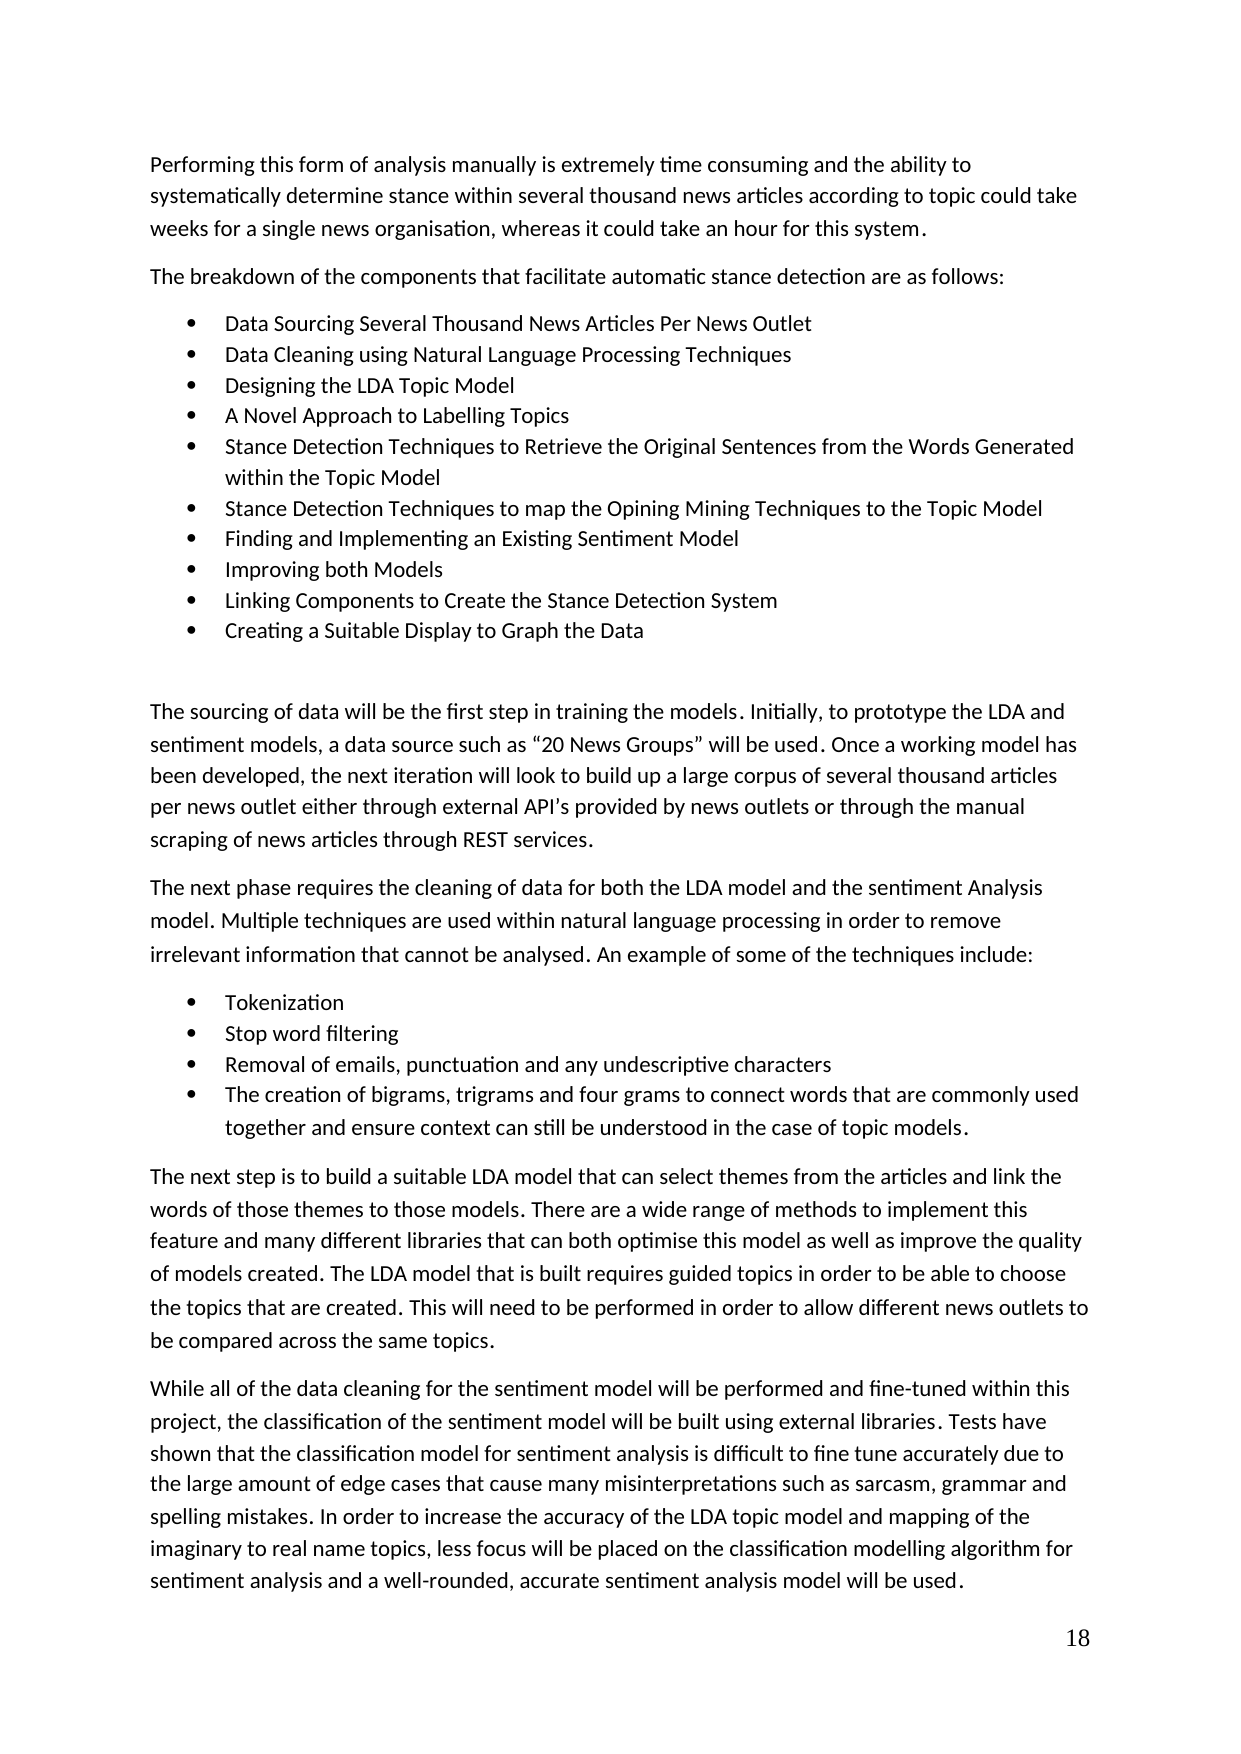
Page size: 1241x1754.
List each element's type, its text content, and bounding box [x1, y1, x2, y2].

list Data Sourcing Several Thousand News Articles Per News Outlet [187, 309, 1090, 337]
text The sourcing of data will be the first step in training the models. Initially, to prototype the LDA and sentiment models, a data source such as “20 News Groups” will be used. Once a working model has been developed, the next iteration will look to build up a large corpus of several thousand articles per news outlet either through external API’s provided by news outlets or through the manual scraping of news articles through REST services. [150, 695, 1090, 854]
list Stance Detection Techniques to map the Opining Mining Techniques to the Topic Model [187, 494, 1090, 522]
list Stance Detection Techniques to Retrieve the Original Sentences from the Words Generated within the Topic Model [187, 432, 1090, 491]
list A Novel Approach to Labelling Topics [187, 402, 1090, 429]
list The creation of bigrams, trigrams and four grams to connect words that are commonly used together and ensure context can still be understood in the case of topic models. [187, 1081, 1090, 1142]
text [150, 150, 1090, 242]
list Data Cleaning using Natural Language Processing Techniques [187, 340, 1090, 368]
text While all of the data cleaning for the sentiment model will be performed and fine-tuned within this project, the classification of the sentiment model will be built using external libraries. Tests have shown that the classification model for sentiment analysis is difficult to fine tune accurately due to the large amount of edge cases that cause many misinterpretations such as sarcasm, grammar and spelling mistakes. In order to increase the accuracy of the LDA topic model and mapping of the imaginary to real name topics, less focus will be placed on the classification modelling algorithm for sentiment analysis and a well-rounded, accurate sentiment analysis model will be used. [150, 1374, 1090, 1595]
list Tokenization [187, 988, 1090, 1016]
list Linking Components to Create the Stance Detection System [187, 586, 1090, 614]
list Creating a Suitable Display to Graph the Data [187, 617, 1090, 645]
list Improving both Models [187, 555, 1090, 583]
text The breakdown of the components that facilitate automatic stance detection are as follows: [150, 262, 1090, 290]
list Stop word filtering [187, 1019, 1090, 1047]
list Designing the LDA Topic Model [187, 371, 1090, 399]
list Finding and Implementing an Existing Sentiment Model [187, 524, 1090, 552]
list Removal of emails, punctuation and any undescriptive characters [187, 1050, 1090, 1078]
text The next step is to build a suitable LDA model that can select themes from the articles and link the words of those themes to those models. There are a wide range of methods to implement this feature and many different libraries that can both optimise this model as well as improve the quality of models created. The LDA model that is built requires guided topics in order to be able to choose the topics that are created. This will need to be performed in order to allow different news outlets to be compared across the same topics. [150, 1162, 1090, 1355]
text The next phase requires the cleaning of data for both the LDA model and the sentiment Analysis model. Multiple techniques are used within natural language processing in order to remove irrelevant information that cannot be analysed. An example of some of the techniques include: [150, 873, 1090, 969]
